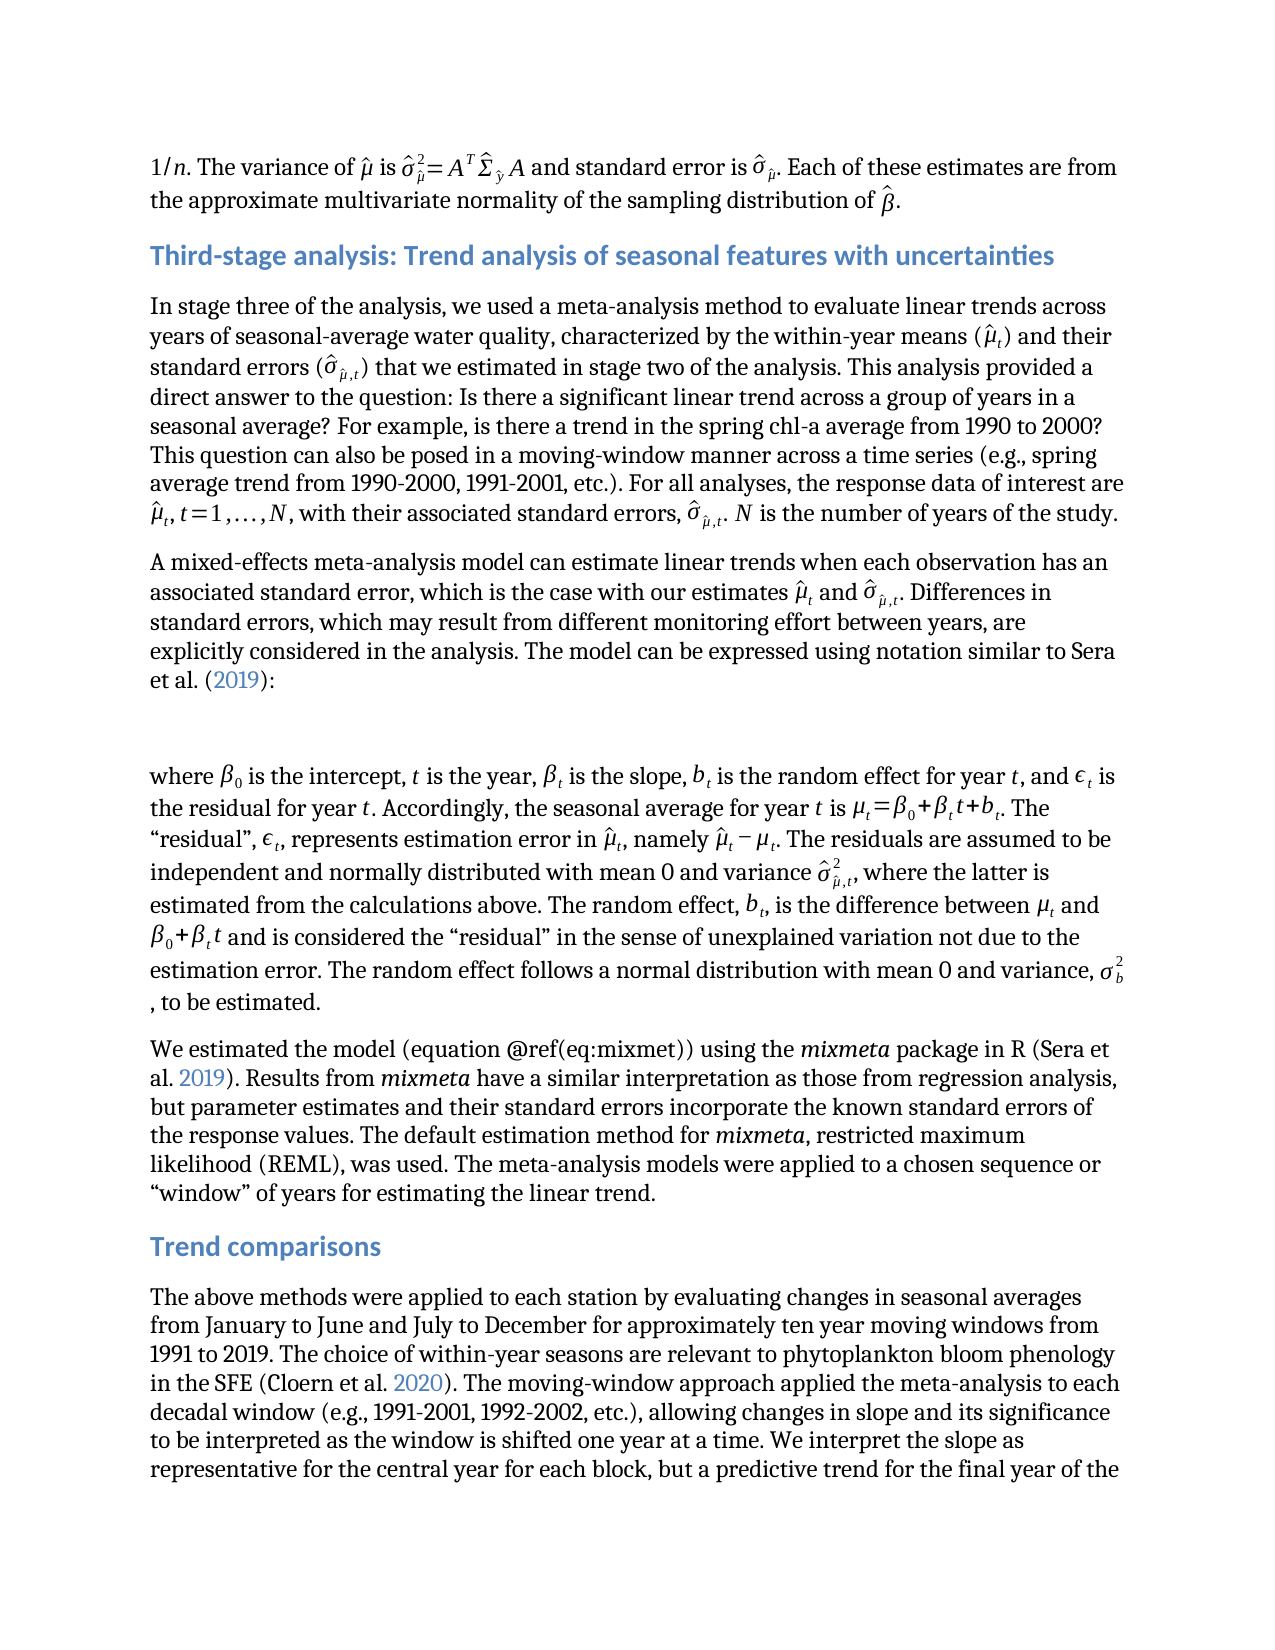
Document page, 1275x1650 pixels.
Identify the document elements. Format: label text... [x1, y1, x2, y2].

text where is the intercept, is the year, is the slope, is the random effect for year , and is the residual for year . Accordingly, the seasonal average for year is . The “residual”, , represents estimation error in , namely . The residuals are assumed to be independent and normally distributed with mean 0 and variance , where the latter is estimated from the calculations above. The random effect, , is the difference between and and is considered the “residual” in the sense of unexplained variation not due to the estimation error. The random effect follows a normal distribution with mean 0 and variance, , to be estimated. [150, 761, 1125, 1016]
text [150, 1283, 1125, 1484]
text A mixed-effects meta-analysis model can estimate linear trends when each observation has an associated standard error, which is the case with our estimates and . Differences in standard errors, which may result from different monitoring effort between years, are explicitly considered in the analysis. The model can be expressed using notation similar to Sera et al. (2019): [150, 548, 1125, 694]
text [150, 150, 1125, 216]
text We estimated the model (equation @ref(eq:mixmet)) using the mixmeta package in R (Sera et al. 2019). Results from mixmeta have a similar interpretation as those from regression analysis, but parameter estimates and their standard errors incorporate the known standard errors of the response values. The default estimation method for mixmeta, restricted maximum likelihood (REML), was used. The meta-analysis models were applied to a chosen sequence or “window” of years for estimating the linear trend. [150, 1035, 1125, 1207]
subtitle Trend comparisons [150, 1228, 1125, 1264]
subtitle Third-stage analysis: Trend analysis of seasonal features with uncertainties [150, 237, 1125, 273]
text In stage three of the analysis, we used a meta-analysis method to evaluate linear trends across years of seasonal-average water quality, characterized by the within-year means () and their standard errors () that we estimated in stage two of the analysis. This analysis provided a direct answer to the question: Is there a significant linear trend across a group of years in a seasonal average? For example, is there a trend in the spring chl-a average from 1990 to 2000? This question can also be posed in a moving-window manner across a time series (e.g., spring average trend from 1990-2000, 1991-2001, etc.). For all analyses, the response data of interest are , , with their associated standard errors, . is the number of years of the study. [150, 292, 1125, 529]
